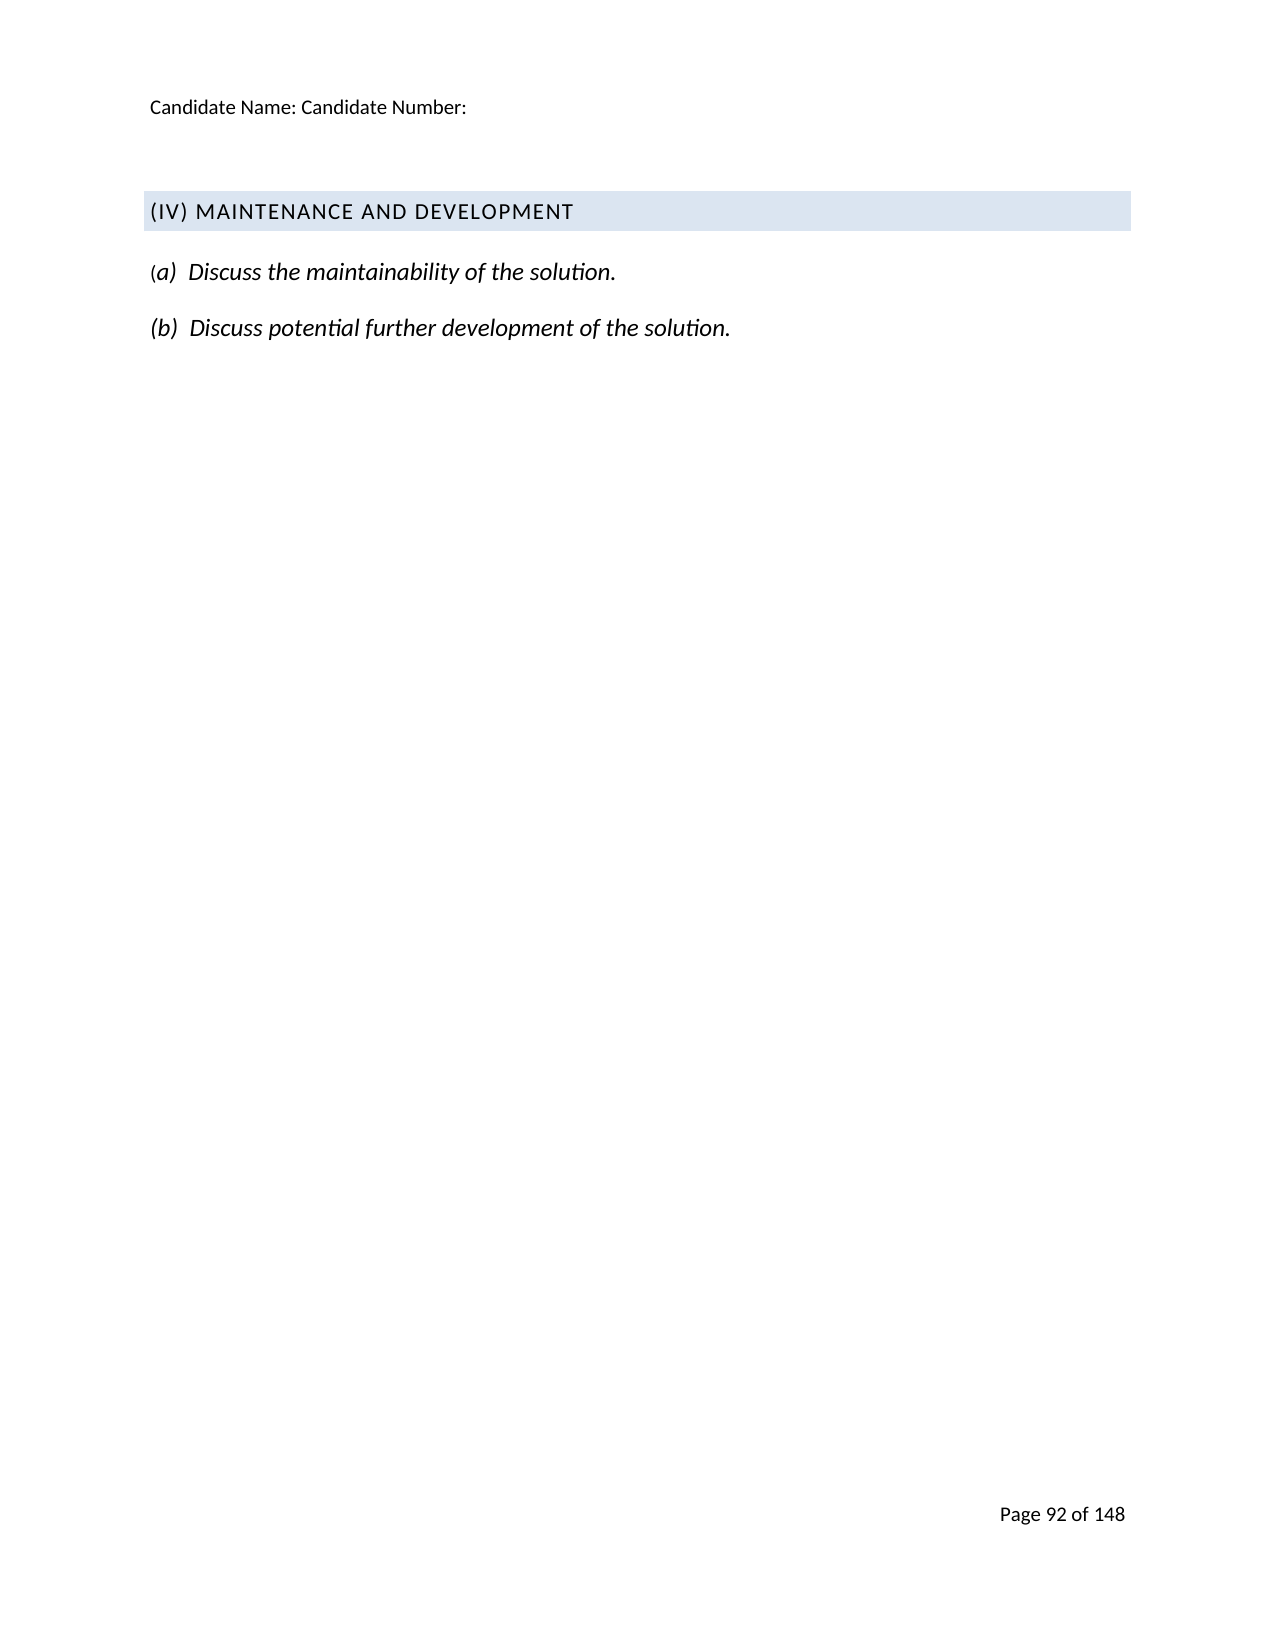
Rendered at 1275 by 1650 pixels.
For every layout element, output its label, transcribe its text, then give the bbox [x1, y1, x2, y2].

text (a) Discuss the maintainability of the solution. [150, 256, 1125, 287]
subtitle (IV) MAINTENANCE AND DEVELOPMENT [150, 197, 1125, 225]
text (b) Discuss potential further development of the solution. [150, 312, 1125, 343]
